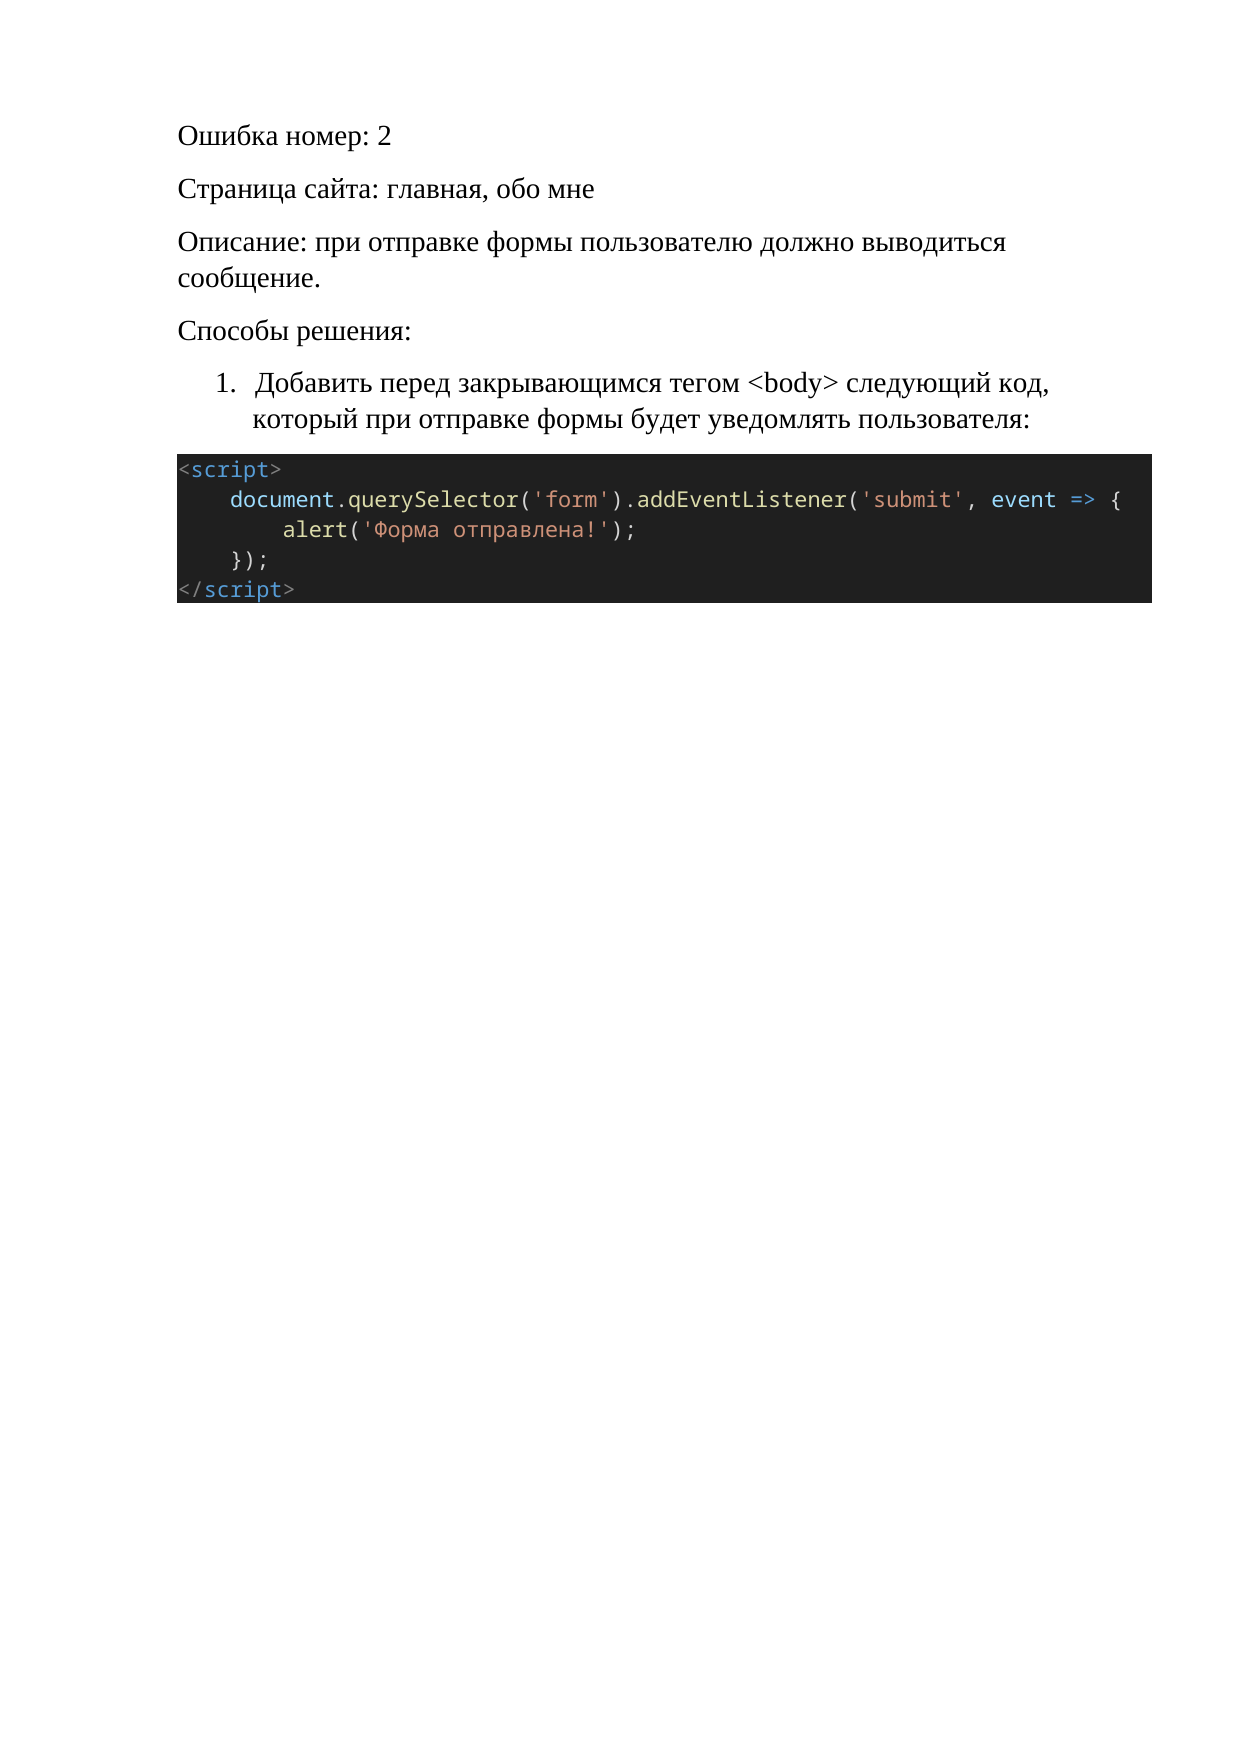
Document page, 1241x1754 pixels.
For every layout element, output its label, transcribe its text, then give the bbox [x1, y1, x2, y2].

text Способы решения: [177, 313, 1152, 346]
text Страница сайта: главная, обо мне [177, 171, 1152, 204]
text <script> [177, 454, 1152, 484]
text document.querySelector('form').addEventListener('submit', event => { [177, 484, 1152, 514]
list 1. Добавить перед закрывающимся тегом <body> следующий код, который при отправке формы будет уведомлять пользователя: [215, 366, 1152, 435]
text </script> [177, 574, 1152, 603]
text Описание: при отправке формы пользователю должно выводиться сообщение. [177, 224, 1152, 293]
text Ошибка номер: 2 [177, 118, 1152, 152]
text alert('Форма отправлена!'); [177, 514, 1152, 544]
text }); [177, 544, 1152, 574]
